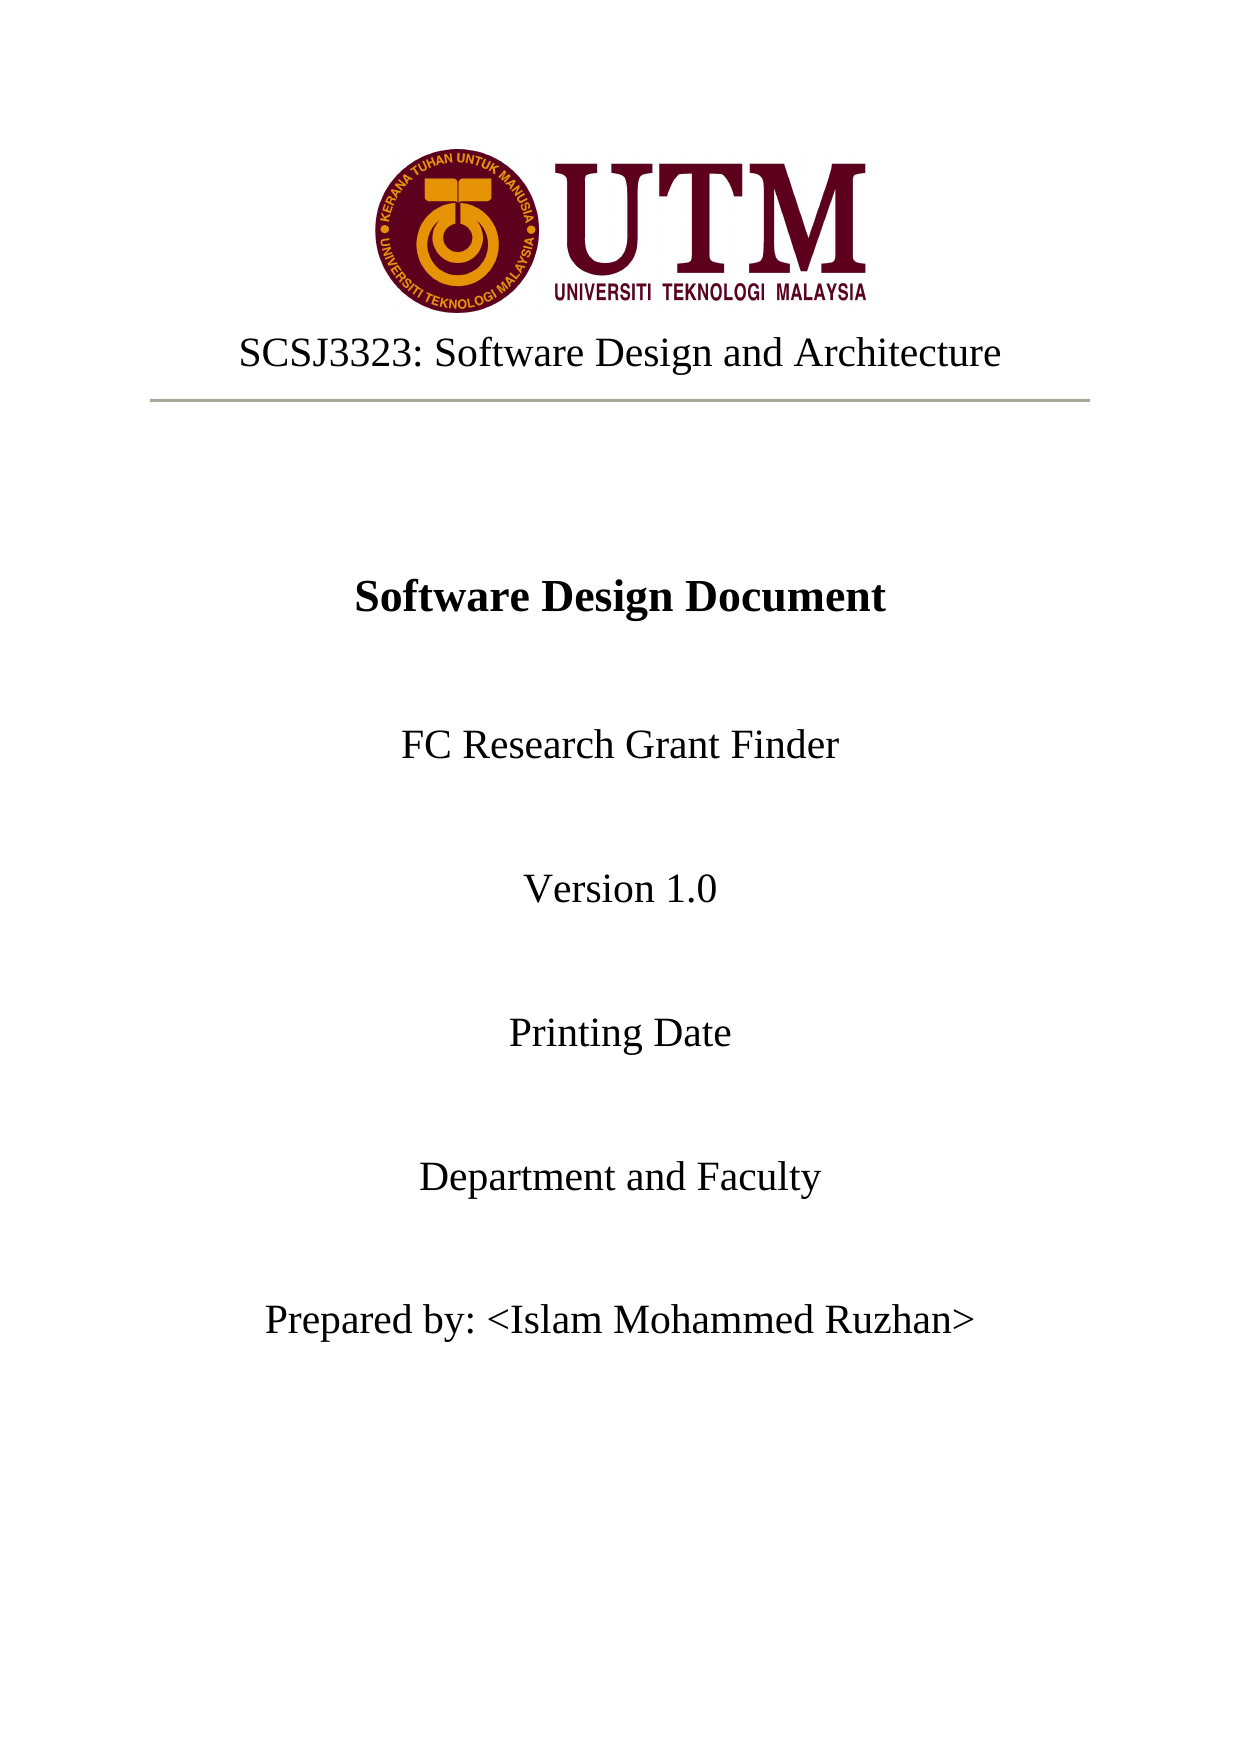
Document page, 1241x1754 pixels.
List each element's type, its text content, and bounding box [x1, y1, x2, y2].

text FC Research Grant Finder [150, 720, 1090, 768]
text Version 1.0 [150, 864, 1090, 912]
text Department and Faculty [150, 1151, 1090, 1199]
text Printing Date [150, 1007, 1090, 1055]
text Software Design Document [150, 569, 1090, 622]
picture [374, 149, 866, 313]
text SCSJ3323: Software Design and Architecture [150, 327, 1090, 375]
text Prepared by: <Islam Mohammed Ruzhan> [150, 1295, 1090, 1343]
